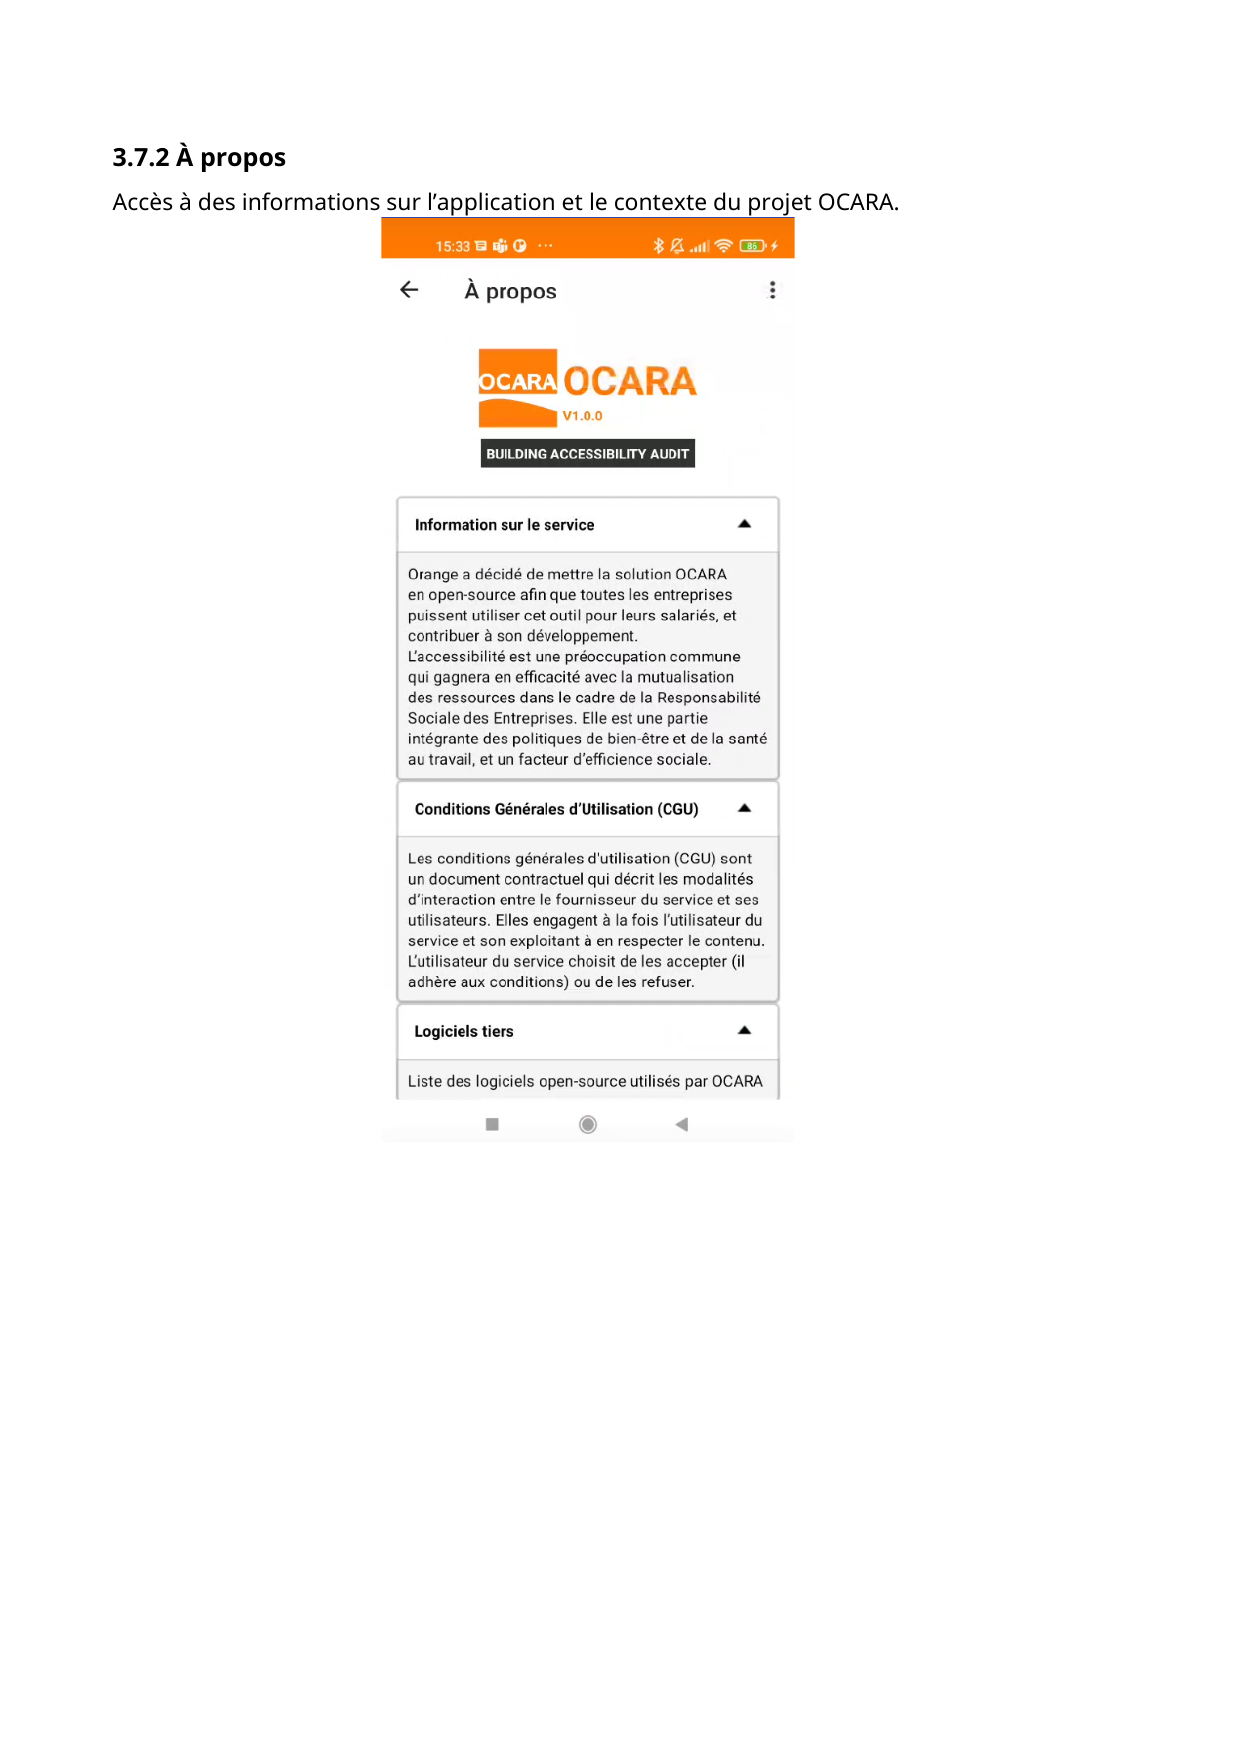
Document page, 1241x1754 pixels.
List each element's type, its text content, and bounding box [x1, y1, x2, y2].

picture [381, 217, 795, 1142]
text Accès à des informations sur l’application et le contexte du projet OCARA. [112, 186, 1142, 217]
subtitle 3.7.2 À propos [112, 139, 1142, 174]
